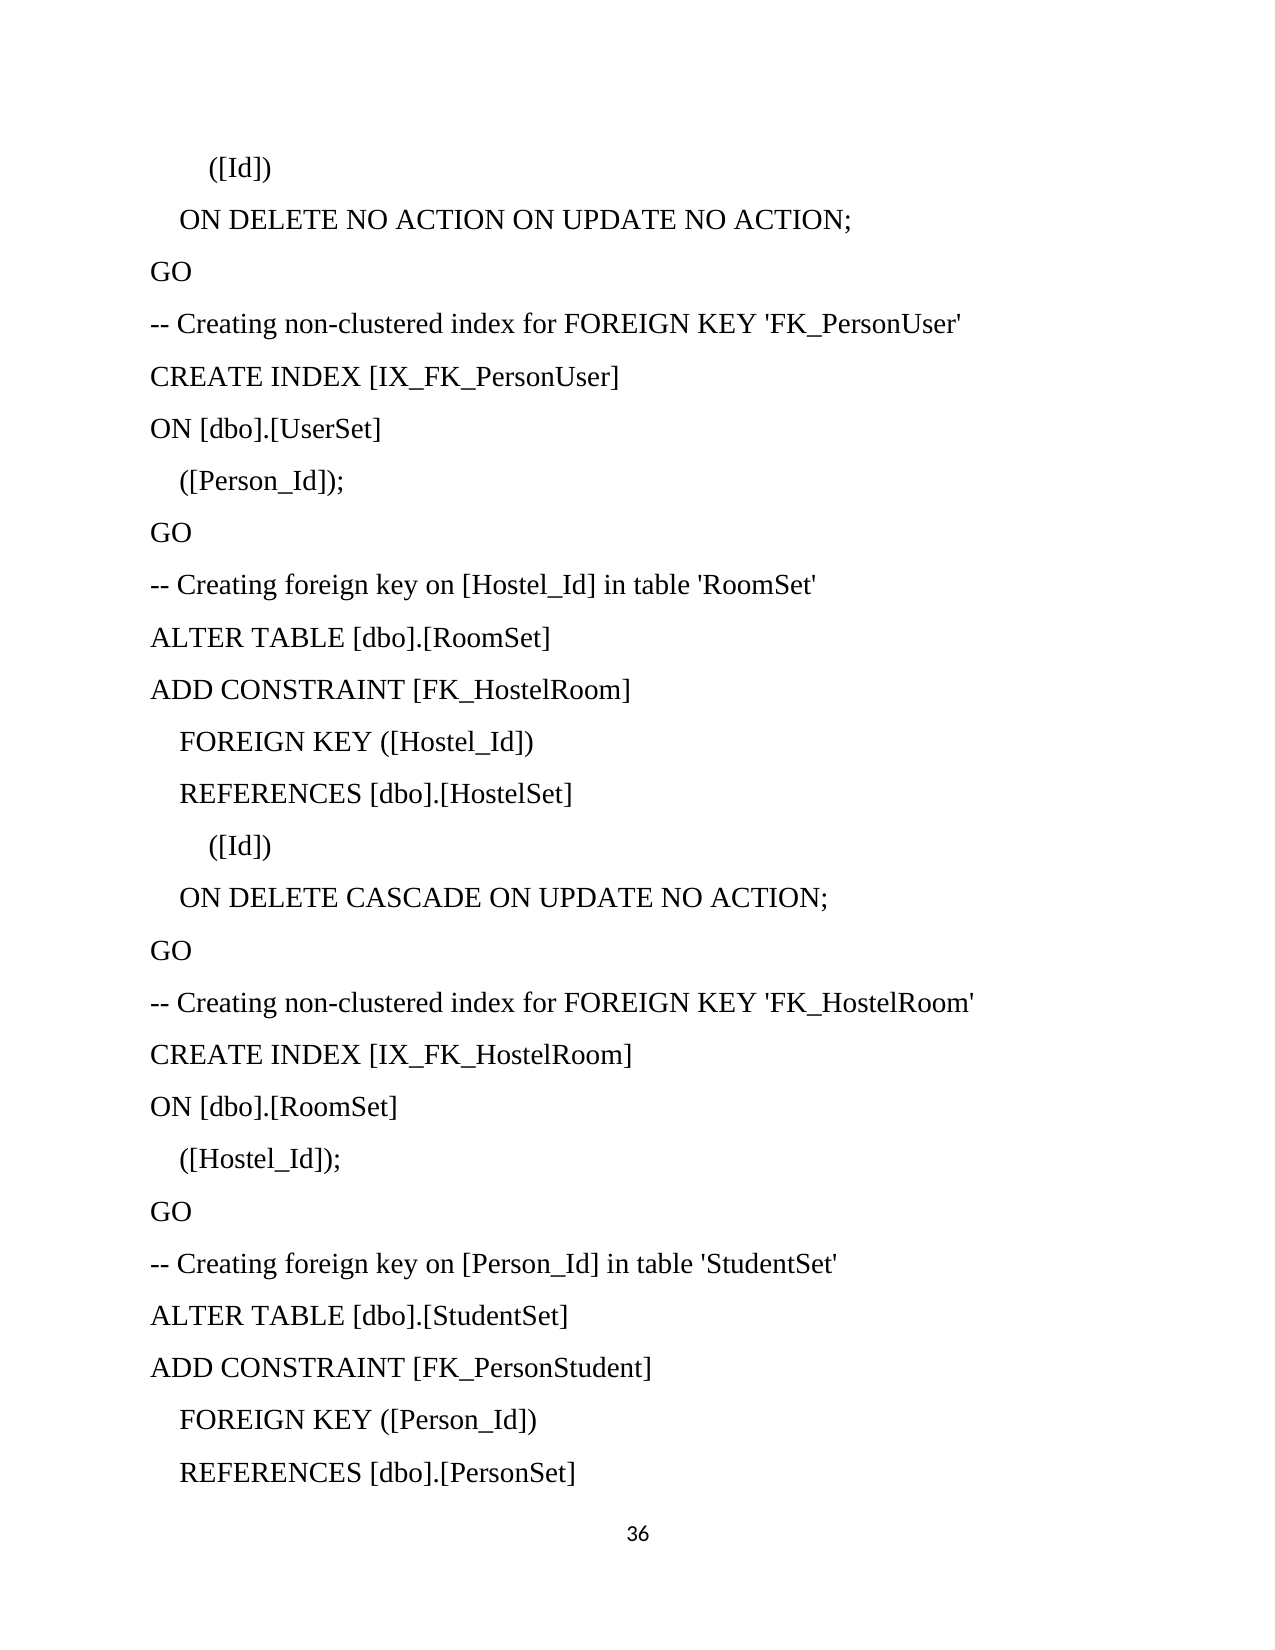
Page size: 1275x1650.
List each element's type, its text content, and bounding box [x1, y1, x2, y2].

text CREATE INDEX [IX_FK_PersonUser] [150, 359, 1125, 392]
text CREATE INDEX [IX_FK_HostelRoom] [150, 1037, 1125, 1071]
text ON DELETE NO ACTION ON UPDATE NO ACTION; [150, 202, 1125, 236]
text FOREIGN KEY ([Person_Id]) [150, 1402, 1125, 1436]
text REFERENCES [dbo].[HostelSet] [150, 776, 1125, 810]
text GO [150, 1194, 1125, 1227]
text ([Hostel_Id]); [150, 1142, 1125, 1175]
text REFERENCES [dbo].[PersonSet] [150, 1455, 1125, 1488]
text GO [150, 254, 1125, 288]
text -- Creating non-clustered index for FOREIGN KEY 'FK_HostelRoom' [150, 985, 1125, 1018]
text ADD CONSTRAINT [FK_HostelRoom] [150, 672, 1125, 705]
text FOREIGN KEY ([Hostel_Id]) [150, 724, 1125, 758]
text ([Id]) [150, 828, 1125, 862]
text ON [dbo].[UserSet] [150, 411, 1125, 444]
text ON DELETE CASCADE ON UPDATE NO ACTION; [150, 881, 1125, 914]
text ON [dbo].[RoomSet] [150, 1089, 1125, 1123]
text ADD CONSTRAINT [FK_PersonStudent] [150, 1350, 1125, 1384]
text -- Creating foreign key on [Person_Id] in table 'StudentSet' [150, 1246, 1125, 1279]
text ALTER TABLE [dbo].[RoomSet] [150, 620, 1125, 653]
text GO [150, 515, 1125, 549]
text -- Creating non-clustered index for FOREIGN KEY 'FK_PersonUser' [150, 307, 1125, 340]
text ALTER TABLE [dbo].[StudentSet] [150, 1298, 1125, 1332]
text ([Id]) [150, 150, 1125, 183]
text GO [150, 933, 1125, 966]
text ([Person_Id]); [150, 463, 1125, 497]
text -- Creating foreign key on [Hostel_Id] in table 'RoomSet' [150, 567, 1125, 601]
